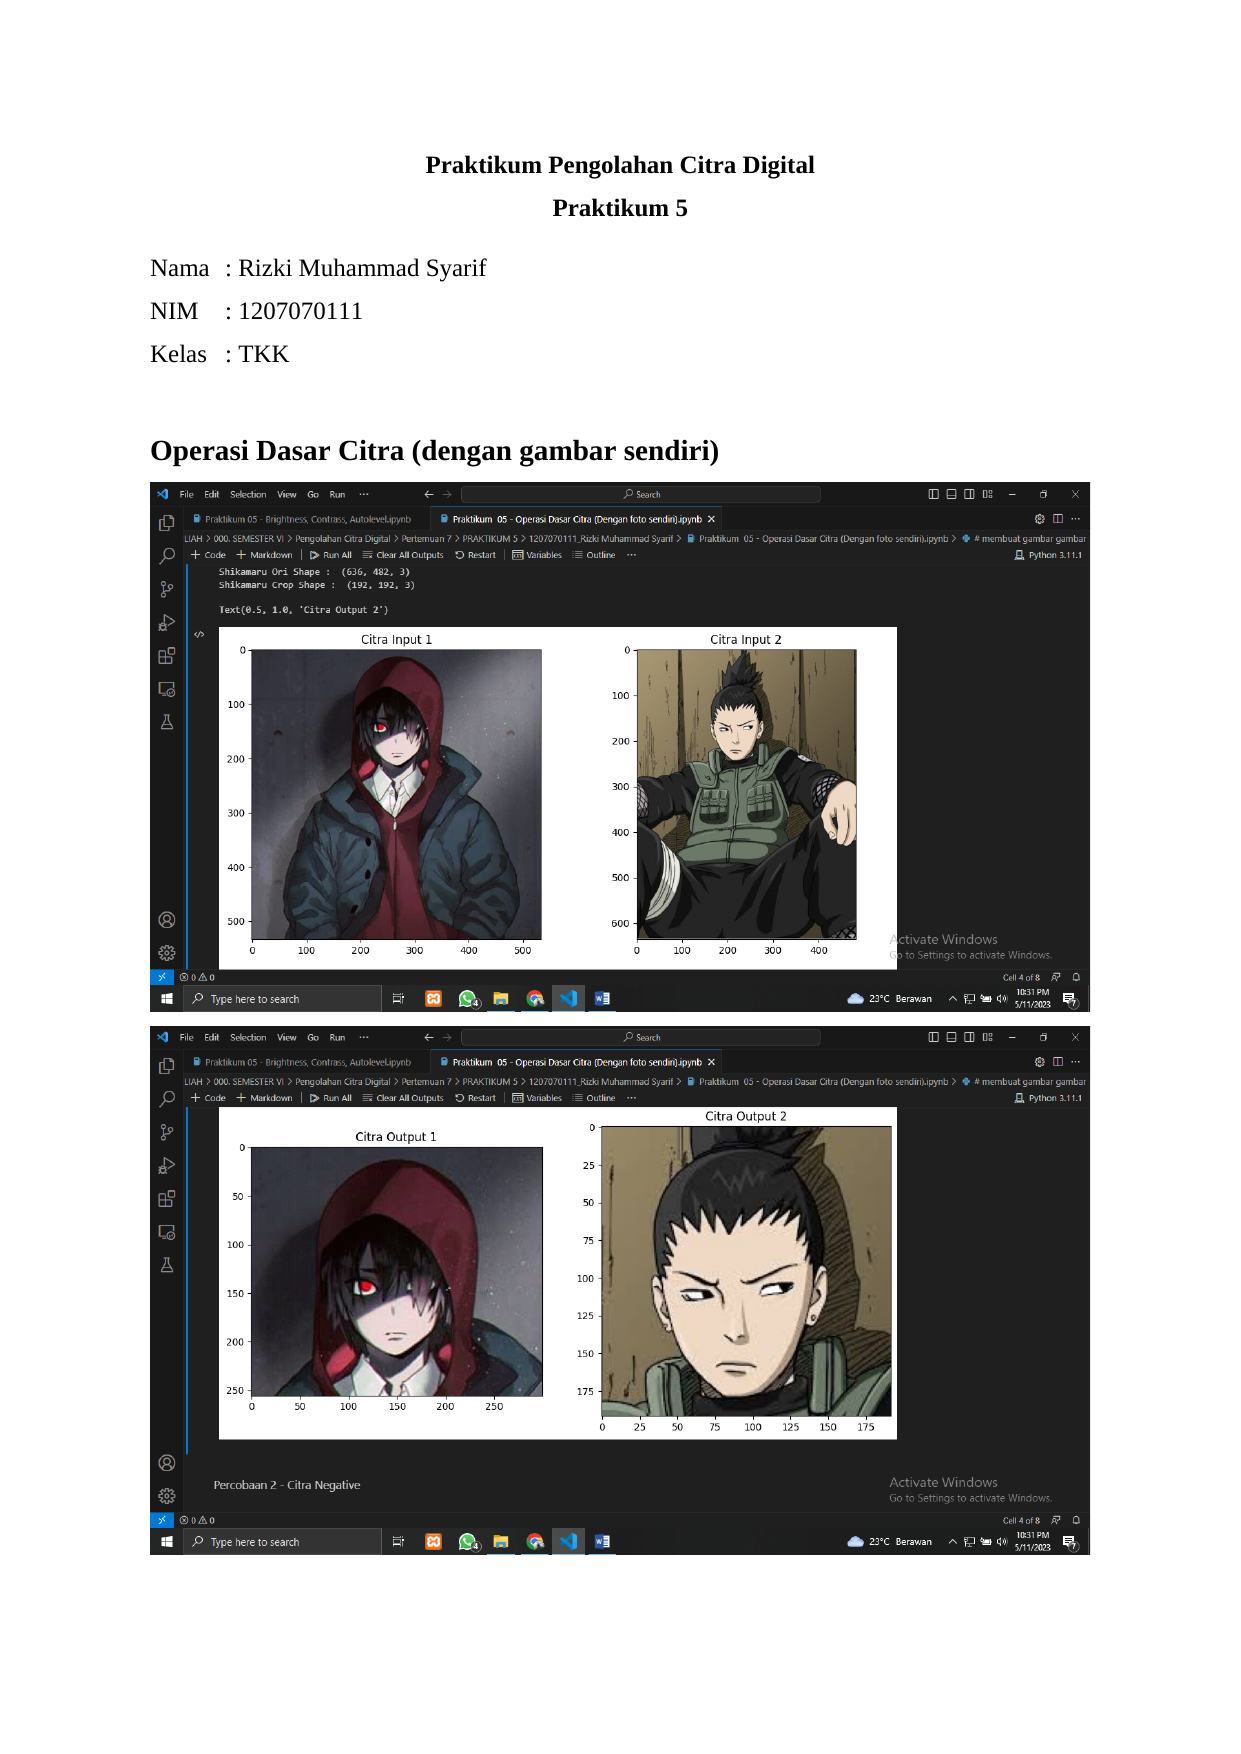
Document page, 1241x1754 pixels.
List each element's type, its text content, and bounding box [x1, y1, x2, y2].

text Nama : Rizki Muhammad Syarif [150, 253, 1090, 282]
text Kelas : TKK [150, 339, 1090, 368]
picture [150, 1026, 1091, 1555]
text Praktikum Pengolahan Citra Digital Praktikum 5 [150, 150, 1090, 222]
text NIM : 1207070111 [150, 296, 1090, 325]
picture [150, 482, 1091, 1012]
text Operasi Dasar Citra (dengan gambar sendiri) [150, 433, 1090, 466]
